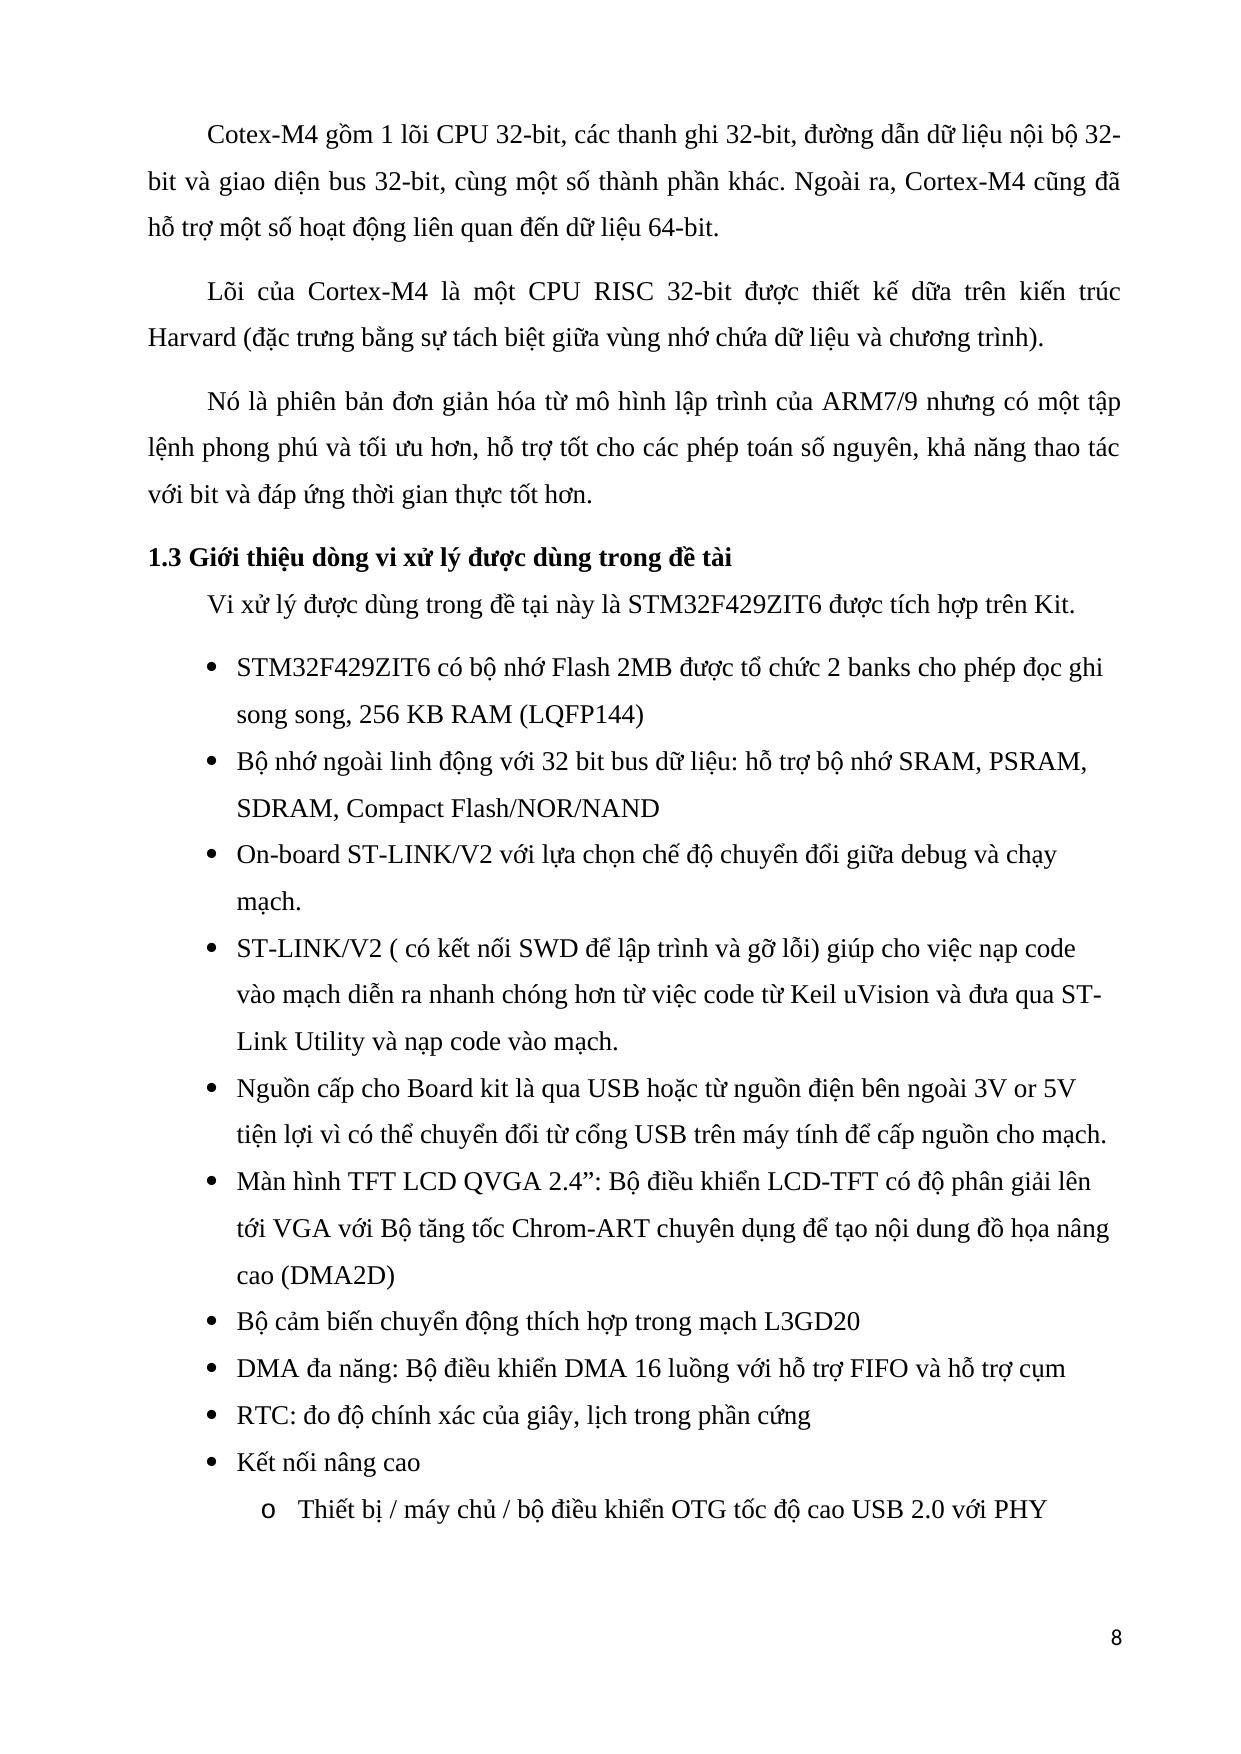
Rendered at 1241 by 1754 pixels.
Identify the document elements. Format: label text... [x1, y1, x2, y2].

text Vi xử lý được dùng trong đề tại này là STM32F429ZIT6 được tích hợp trên Kit. [148, 588, 1122, 619]
text Cotex-M4 gồm 1 lõi CPU 32-bit, các thanh ghi 32-bit, đường dẫn dữ liệu nội bộ 32-bit và giao diện bus 32-bit, cùng một số thành phần khác. Ngoài ra, Cortex-M4 cũng đã hỗ trợ một số hoạt động liên quan đến dữ liệu 64-bit. [148, 118, 1122, 243]
list Bộ nhớ ngoài linh động với 32 bit bus dữ liệu: hỗ trợ bộ nhớ SRAM, PSRAM, SDRAM, Compact Flash/NOR/NAND [207, 745, 1122, 823]
list Bộ cảm biến chuyển động thích hợp trong mạch L3GD20 [207, 1305, 1122, 1337]
list STM32F429ZIT6 có bộ nhớ Flash 2MB được tổ chức 2 banks cho phép đọc ghi song song, 256 KB RAM (LQFP144) [207, 651, 1122, 729]
list DMA đa năng: Bộ điều khiển DMA 16 luồng với hỗ trợ FIFO và hỗ trợ cụm [207, 1352, 1122, 1383]
list Nguồn cấp cho Board kit là qua USB hoặc từ nguồn điện bên ngoài 3V or 5V tiện lợi vì có thể chuyển đổi từ cổng USB trên máy tính để cấp nguồn cho mạch. [207, 1072, 1122, 1150]
text Lõi của Cortex-M4 là một CPU RISC 32-bit được thiết kế dữa trên kiến trúc Harvard (đặc trưng bằng sự tách biệt giữa vùng nhớ chứa dữ liệu và chương trình). [148, 275, 1122, 353]
subtitle 1.3 Giới thiệu dòng vi xử lý được dùng trong đề tài [148, 541, 1122, 573]
list ST-LINK/V2 ( có kết nối SWD để lập trình và gỡ lỗi) giúp cho việc nạp code vào mạch diễn ra nhanh chóng hơn từ việc code từ Keil uVision và đưa qua ST-Link Utility và nạp code vào mạch. [207, 932, 1122, 1056]
list RTC: đo độ chính xác của giây, lịch trong phần cứng [207, 1399, 1122, 1430]
list Kết nối nâng cao [207, 1446, 1122, 1477]
list On-board ST-LINK/V2 với lựa chọn chế độ chuyển đổi giữa debug và chạy mạch. [207, 838, 1122, 916]
text Nó là phiên bản đơn giản hóa từ mô hình lập trình của ARM7/9 nhưng có một tập lệnh phong phú và tối ưu hơn, hỗ trợ tốt cho các phép toán số nguyên, khả năng thao tác với bit và đáp ứng thời gian thực tốt hơn. [148, 385, 1122, 509]
list Thiết bị / máy chủ / bộ điều khiển OTG tốc độ cao USB 2.0 với PHY [260, 1493, 1122, 1526]
list Màn hình TFT LCD QVGA 2.4”: Bộ điều khiển LCD-TFT có độ phân giải lên tới VGA với Bộ tăng tốc Chrom-ART chuyên dụng để tạo nội dung đồ họa nâng cao (DMA2D) [207, 1165, 1122, 1290]
